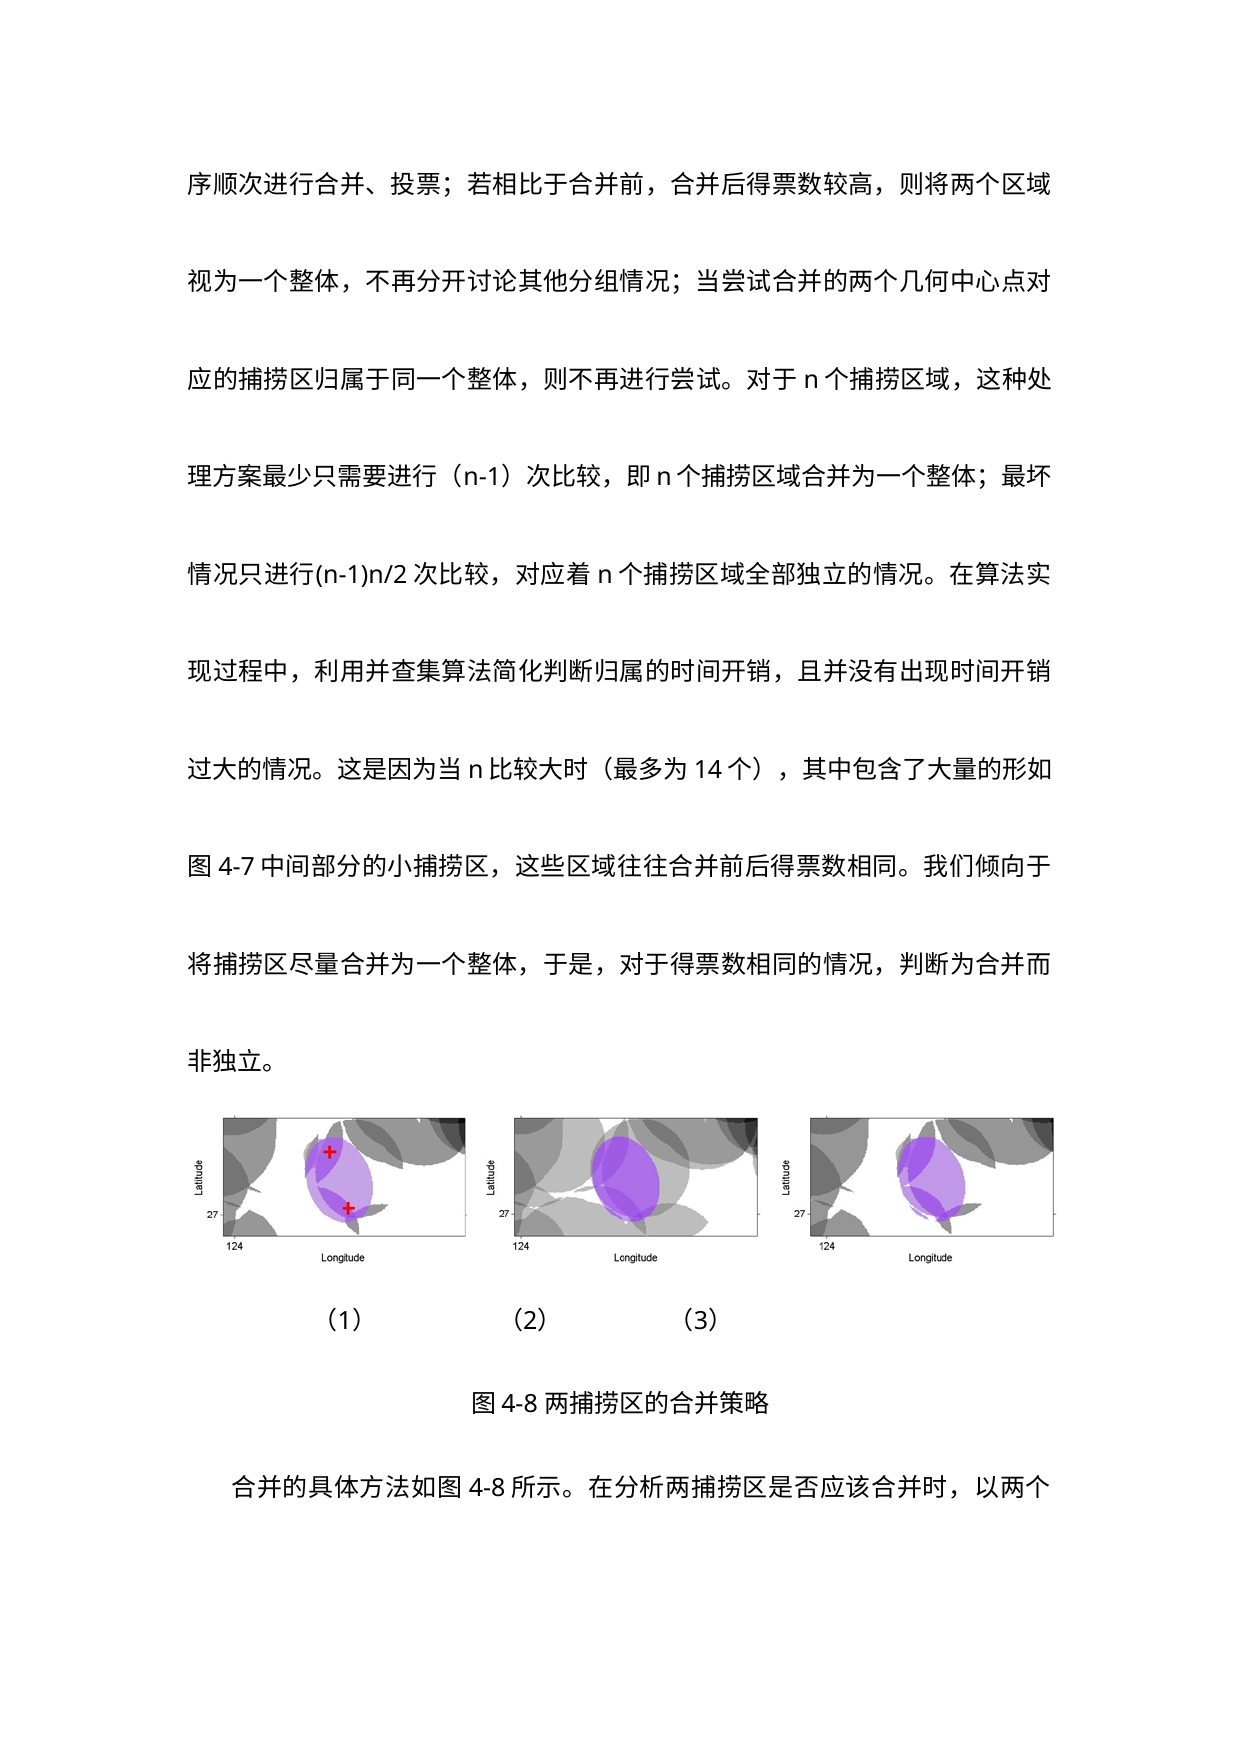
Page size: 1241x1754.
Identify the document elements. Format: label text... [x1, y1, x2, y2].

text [187, 150, 1053, 1092]
text 图4-8 两捕捞区的合并策略 [187, 1369, 1053, 1434]
list （2） （3） [312, 1286, 1053, 1351]
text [187, 1453, 1053, 1518]
picture [187, 1110, 1061, 1269]
